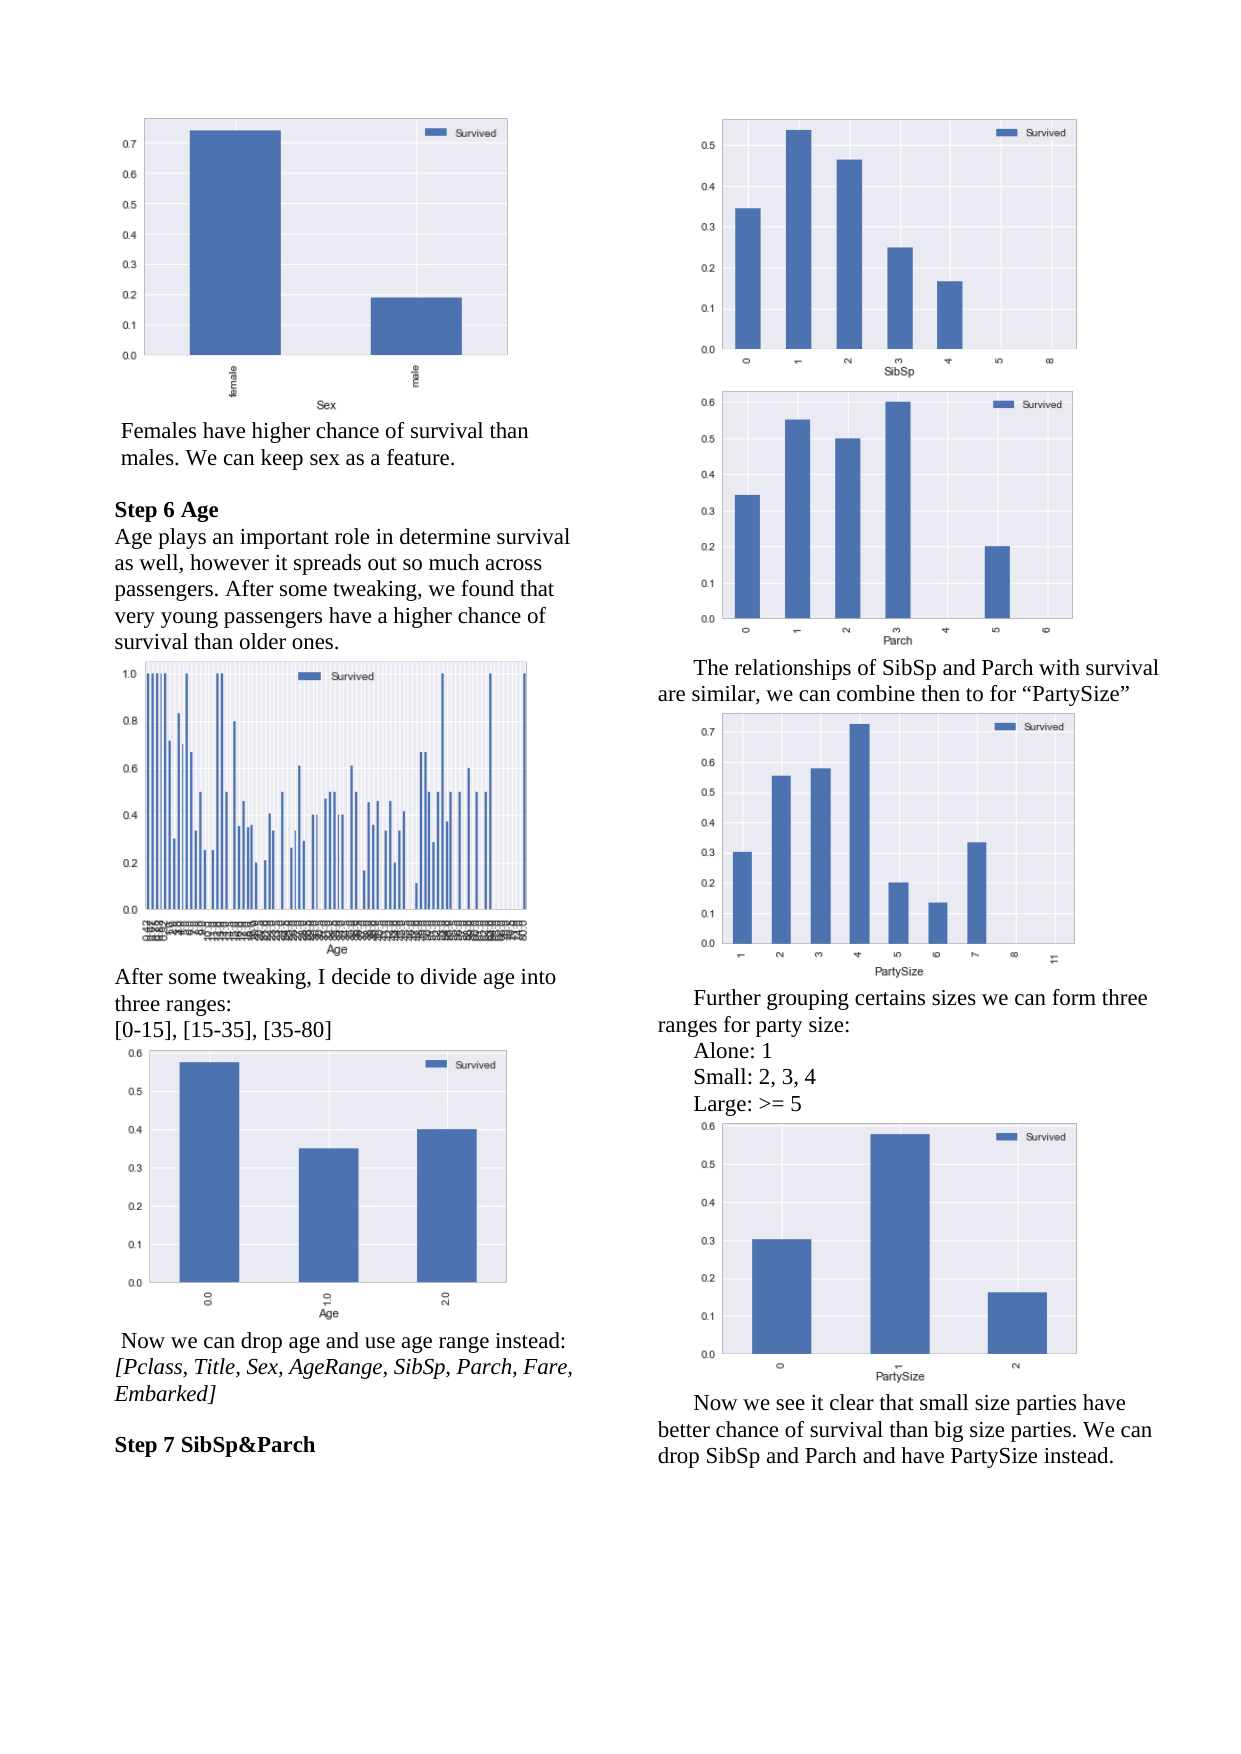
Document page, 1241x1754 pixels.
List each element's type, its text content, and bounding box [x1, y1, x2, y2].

text Females have higher chance of survival than males. We can keep sex as a feature. [121, 417, 583, 470]
text Large: >= 5 [658, 1090, 1163, 1116]
text Age plays an important role in determine survival as well, however it spreads out so much across passengers. After some tweaking, we found that very young passengers have a higher chance of survival than older ones. [114, 523, 583, 654]
text Now we can drop age and use age range instead: [121, 1327, 583, 1353]
text The relationships of SibSp and Parch with survival are similar, we can combine then to for “PartySize” [658, 654, 1163, 707]
text Further grouping certains sizes we can form three ranges for party size: [658, 984, 1163, 1037]
text Step 6 Age [114, 496, 583, 523]
text Step 7 SibSp&Parch [114, 1431, 583, 1457]
picture [114, 112, 515, 418]
text [Pclass, Title, Sex, AgeRange, SibSp, Parch, Fare, Embarked] [114, 1353, 583, 1406]
picture [120, 1042, 514, 1327]
picture [114, 654, 537, 964]
text [0-15], [15-35], [35-80] [114, 1016, 583, 1042]
picture [693, 706, 1082, 985]
text Small: 2, 3, 4 [658, 1063, 1163, 1090]
picture [693, 1116, 1084, 1390]
picture [693, 112, 1084, 654]
text Now we see it clear that small size parties have better chance of survival than big size parties. We can drop SibSp and Parch and have PartySize instead. [658, 1389, 1163, 1468]
text Alone: 1 [658, 1037, 1163, 1063]
